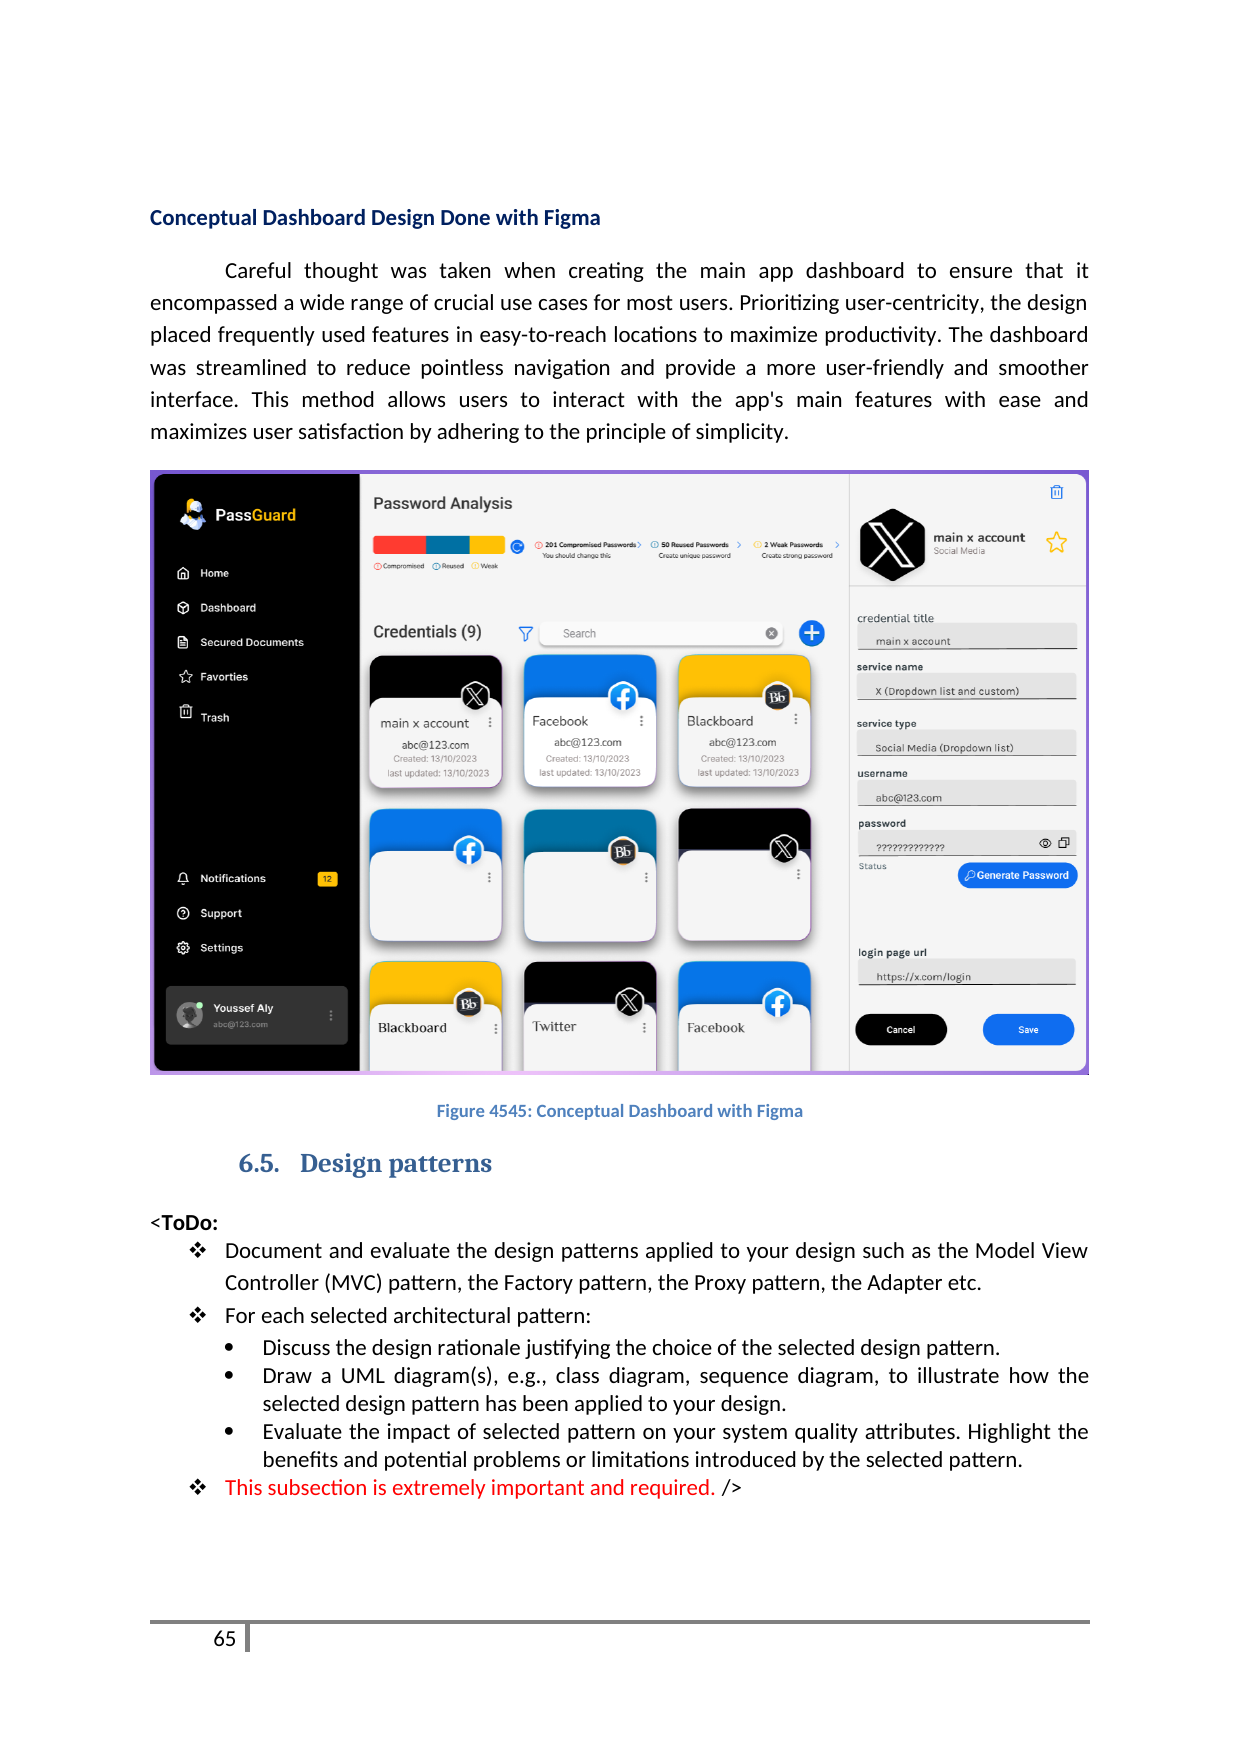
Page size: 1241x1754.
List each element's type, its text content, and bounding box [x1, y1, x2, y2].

picture [150, 470, 1089, 1075]
list For each selected architectural pattern: [187, 1301, 1090, 1329]
list Draw a UML diagram(s), e.g., class diagram, sequence diagram, to illustrate how the selected design pattern has been applied to your design. [225, 1361, 1090, 1417]
text Conceptual Dashboard Design Done with Figma [150, 203, 1090, 231]
text Figure 45: Conceptual Dashboard with Figma [150, 1100, 1090, 1123]
subtitle Design patterns [239, 1148, 1090, 1179]
text <ToDo: [150, 1208, 1090, 1236]
text Careful thought was taken when creating the main app dashboard to ensure that it encompassed a wide range of crucial use cases for most users. Prioritizing user-centricity, the design placed frequently used features in easy-to-reach locations to maximize productivity. The dashboard was streamlined to reduce pointless navigation and provide a more user-friendly and smoother interface. This method allows users to interact with the app's main features with ease and maximizes user satisfaction by adhering to the principle of simplicity. [150, 256, 1090, 445]
list Document and evaluate the design patterns applied to your design such as the Model View Controller (MVC) pattern, the Factory pattern, the Proxy pattern, the Adapter etc. [187, 1236, 1090, 1297]
list This subsection is extremely important and required. /> [187, 1473, 1090, 1501]
list Discuss the design rationale justifying the choice of the selected design pattern. [225, 1333, 1090, 1361]
list Evaluate the impact of selected pattern on your system quality attributes. Highlight the benefits and potential problems or limitations introduced by the selected pattern. [225, 1417, 1090, 1473]
